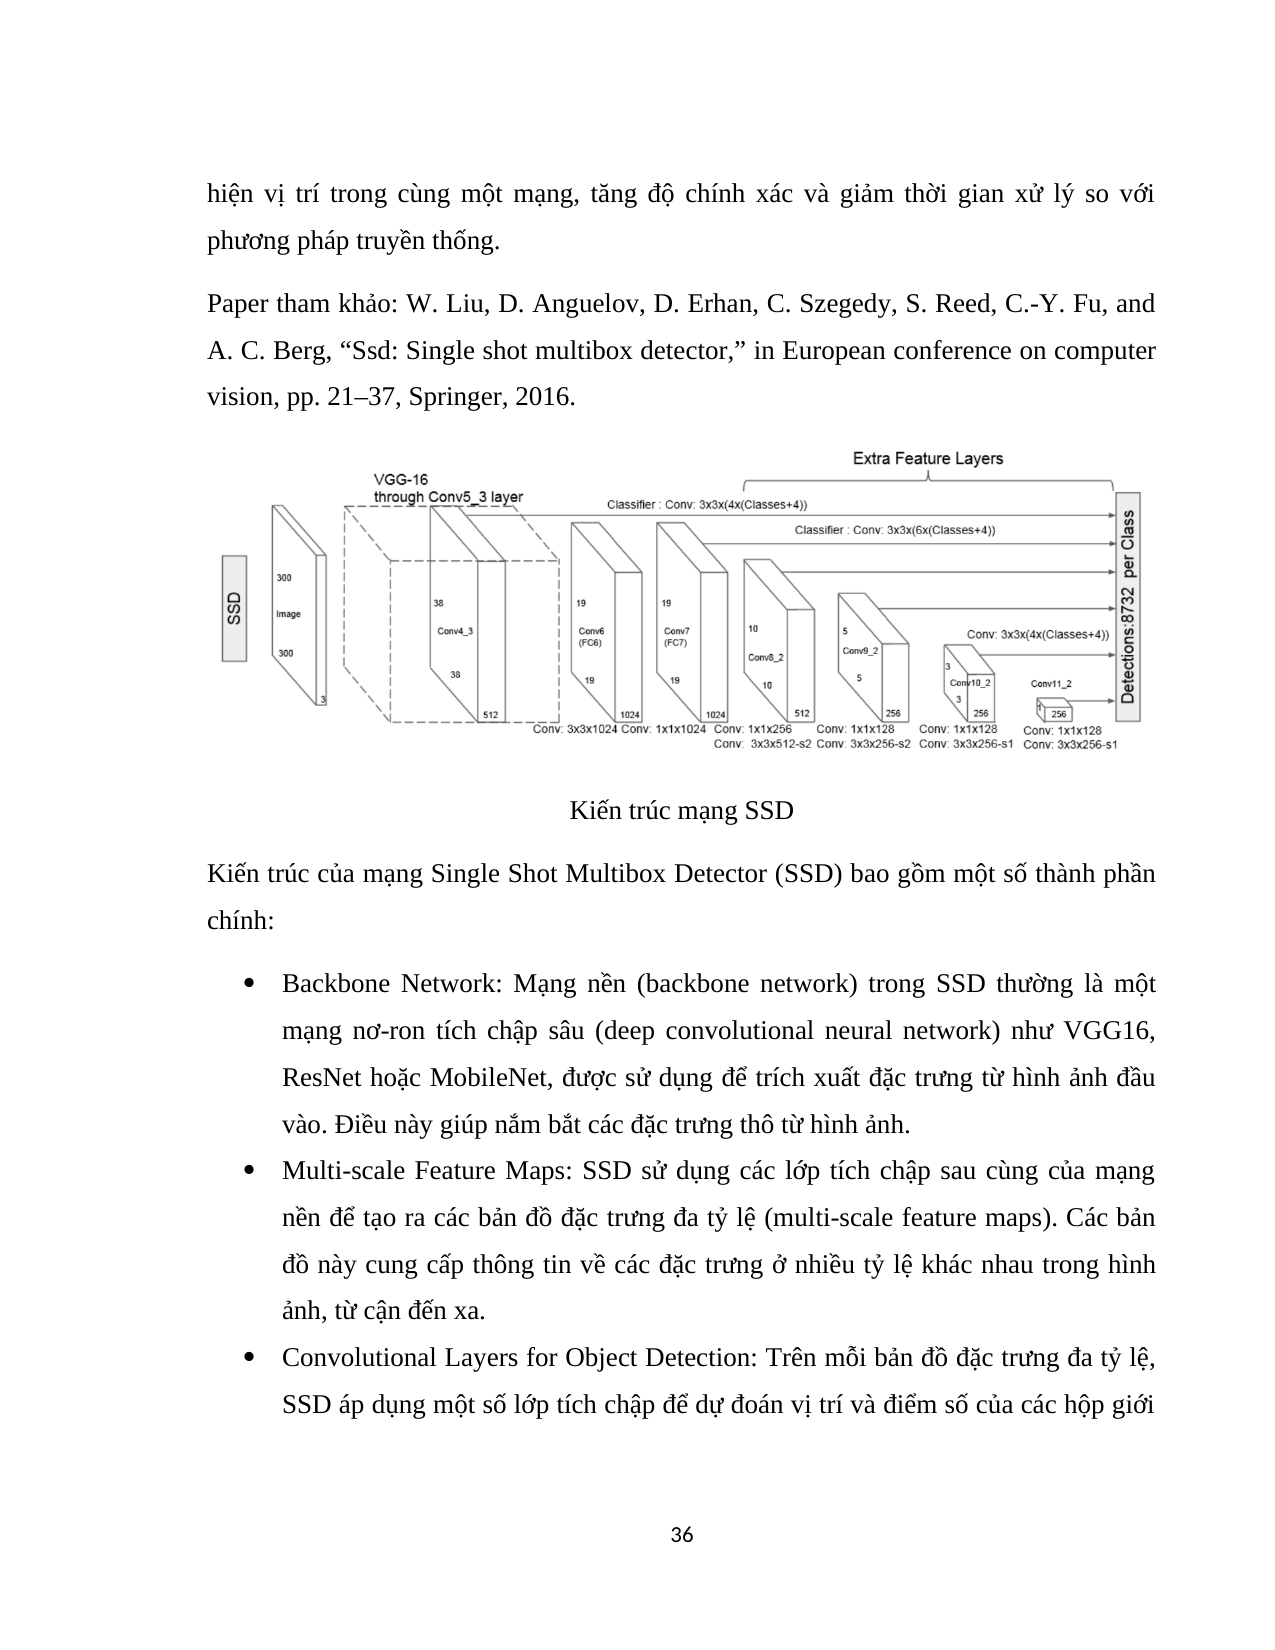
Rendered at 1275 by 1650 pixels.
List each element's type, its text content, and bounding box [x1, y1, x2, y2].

text Kiến trúc mạng SSD [207, 794, 1157, 825]
text Kiến trúc của mạng Single Shot Multibox Detector (SSD) bao gồm một số thành phần chính: [207, 858, 1157, 935]
list Backbone Network: Mạng nền (backbone network) trong SSD thường là một mạng nơ-ron tích chập sâu (deep convolutional neural network) như VGG16, ResNet hoặc MobileNet, được sử dụng để trích xuất đặc trưng từ hình ảnh đầu vào. Điều này giúp nắm bắt các đặc trưng thô từ hình ảnh. [244, 968, 1157, 1139]
text Paper tham khảo: W. Liu, D. Anguelov, D. Erhan, C. Szegedy, S. Reed, C.-Y. Fu, and A. C. Berg, “Ssd: Single shot multibox detector,” in European conference on computer vision, pp. 21–37, Springer, 2016. [207, 287, 1157, 412]
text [207, 177, 1157, 255]
list Multi-scale Feature Maps: SSD sử dụng các lớp tích chập sau cùng của mạng nền để tạo ra các bản đồ đặc trưng đa tỷ lệ (multi-scale feature maps). Các bản đồ này cung cấp thông tin về các đặc trưng ở nhiều tỷ lệ khác nhau trong hình ảnh, từ cận đến xa. [244, 1154, 1157, 1326]
picture [206, 443, 1157, 764]
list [244, 1341, 1157, 1419]
